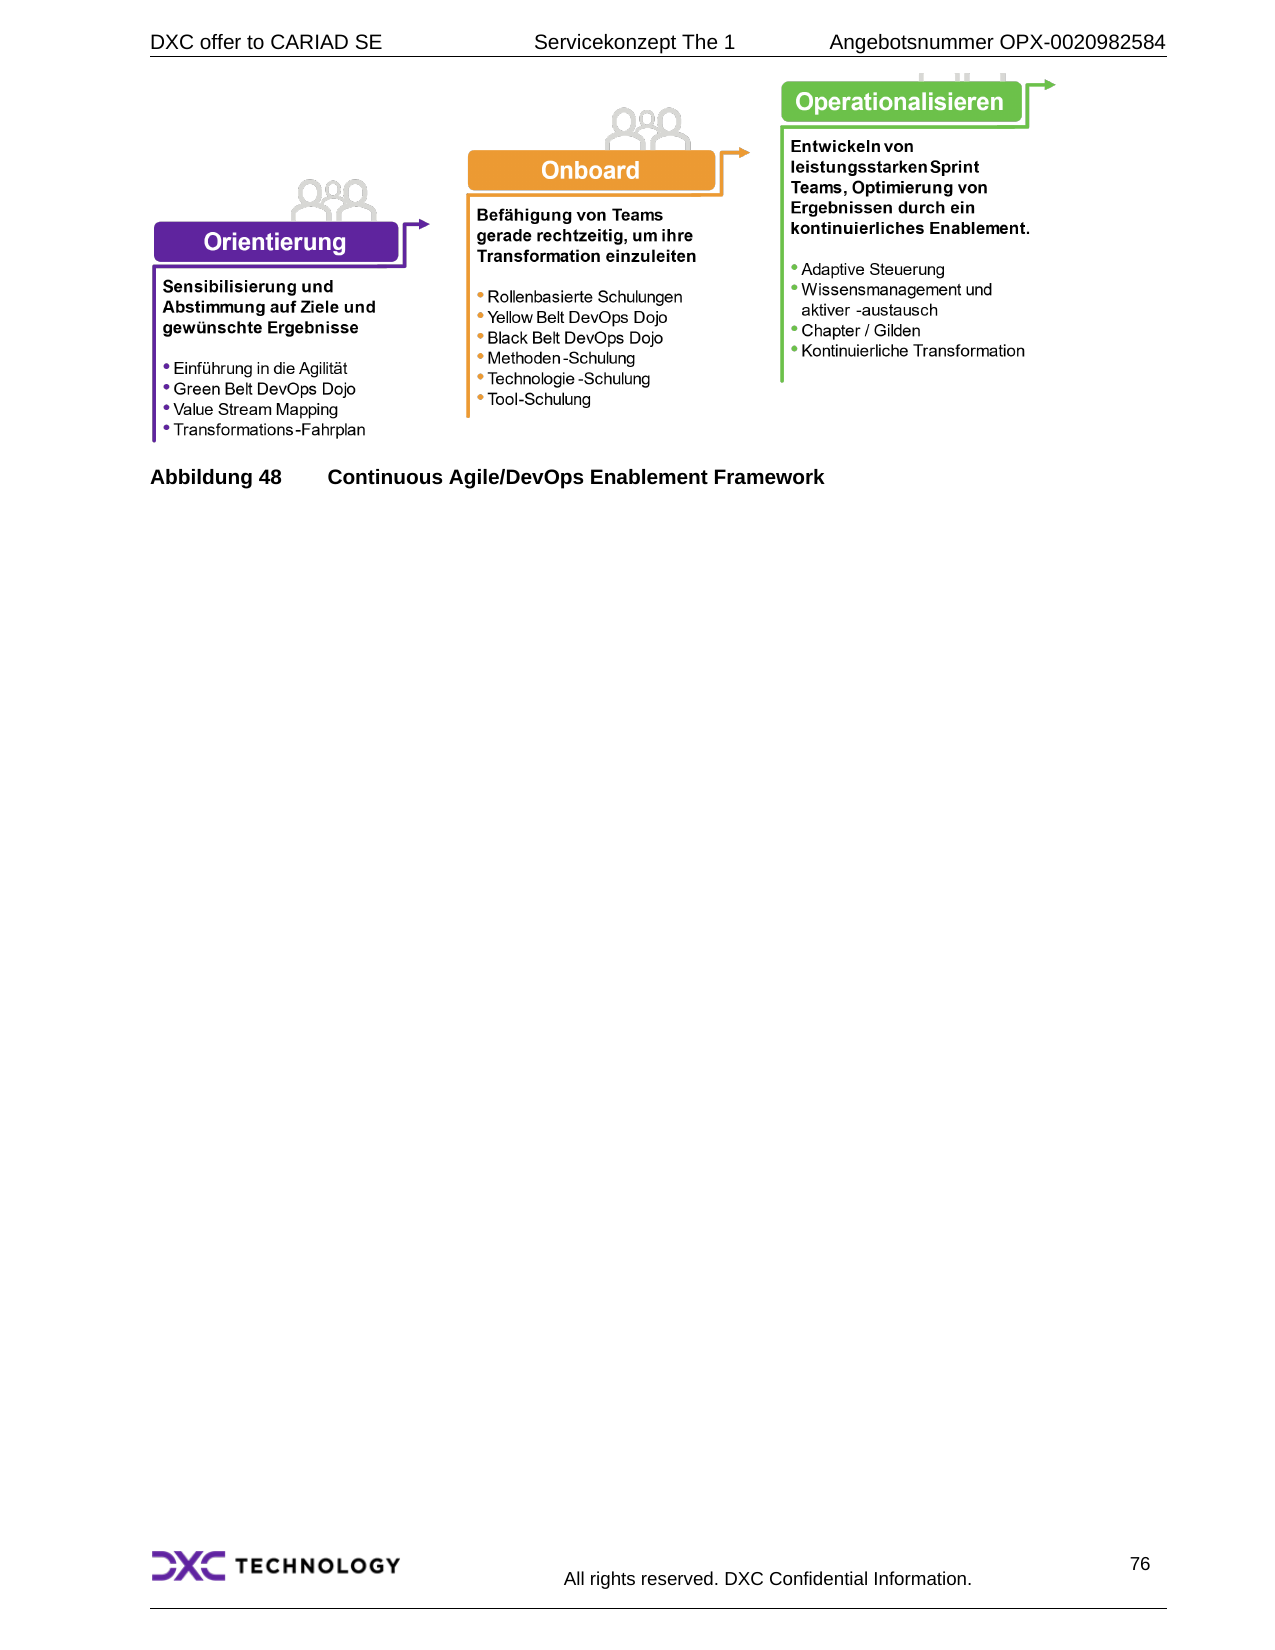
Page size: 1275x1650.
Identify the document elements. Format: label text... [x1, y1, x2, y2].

picture [150, 73, 1067, 452]
text Continuous Agile/DevOps Enablement Framework [150, 464, 1167, 488]
